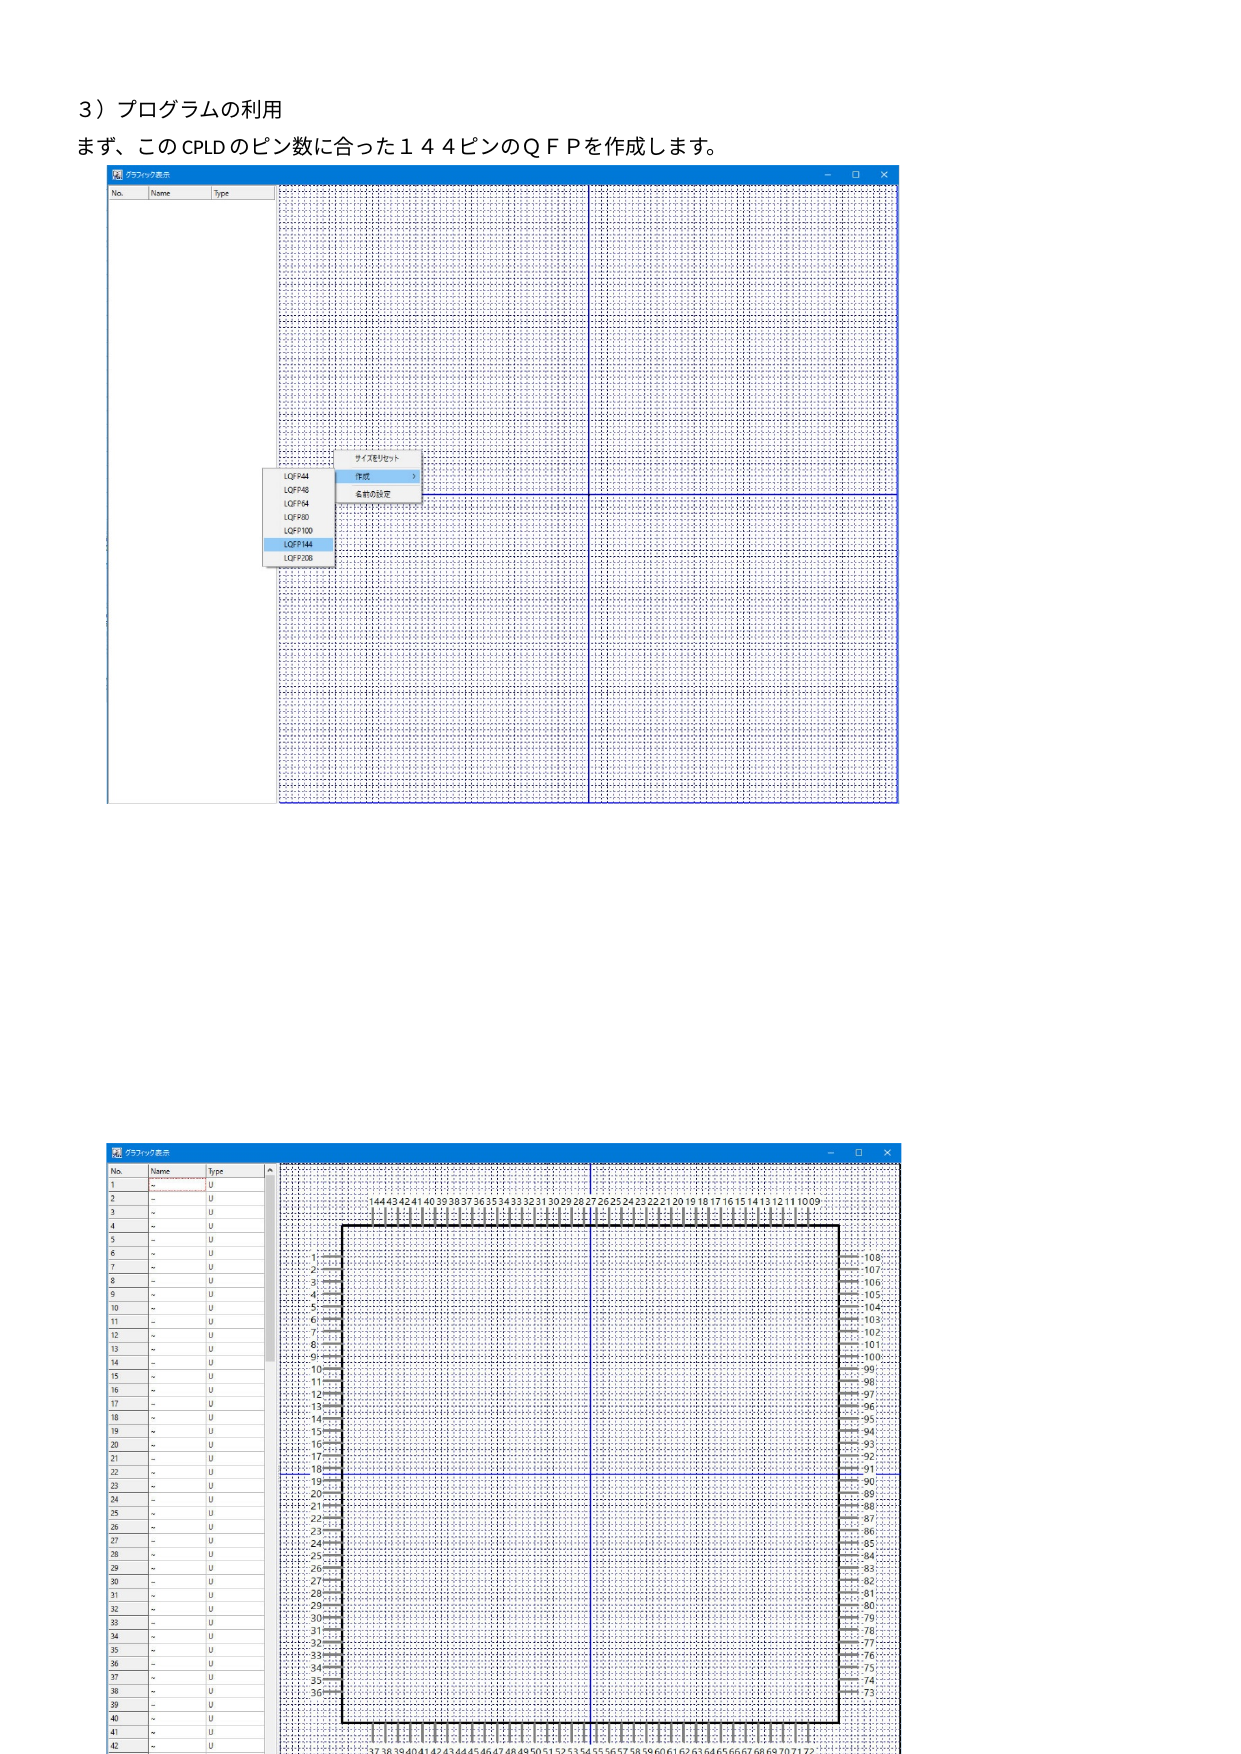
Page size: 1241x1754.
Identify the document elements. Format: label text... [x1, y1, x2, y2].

text まず、このCPLDのピン数に合った１４４ピンのＱＦＰを作成します。 [75, 127, 1165, 164]
picture [106, 1143, 902, 1754]
picture [106, 165, 900, 804]
text ３）プログラムの利用 [75, 89, 1165, 127]
